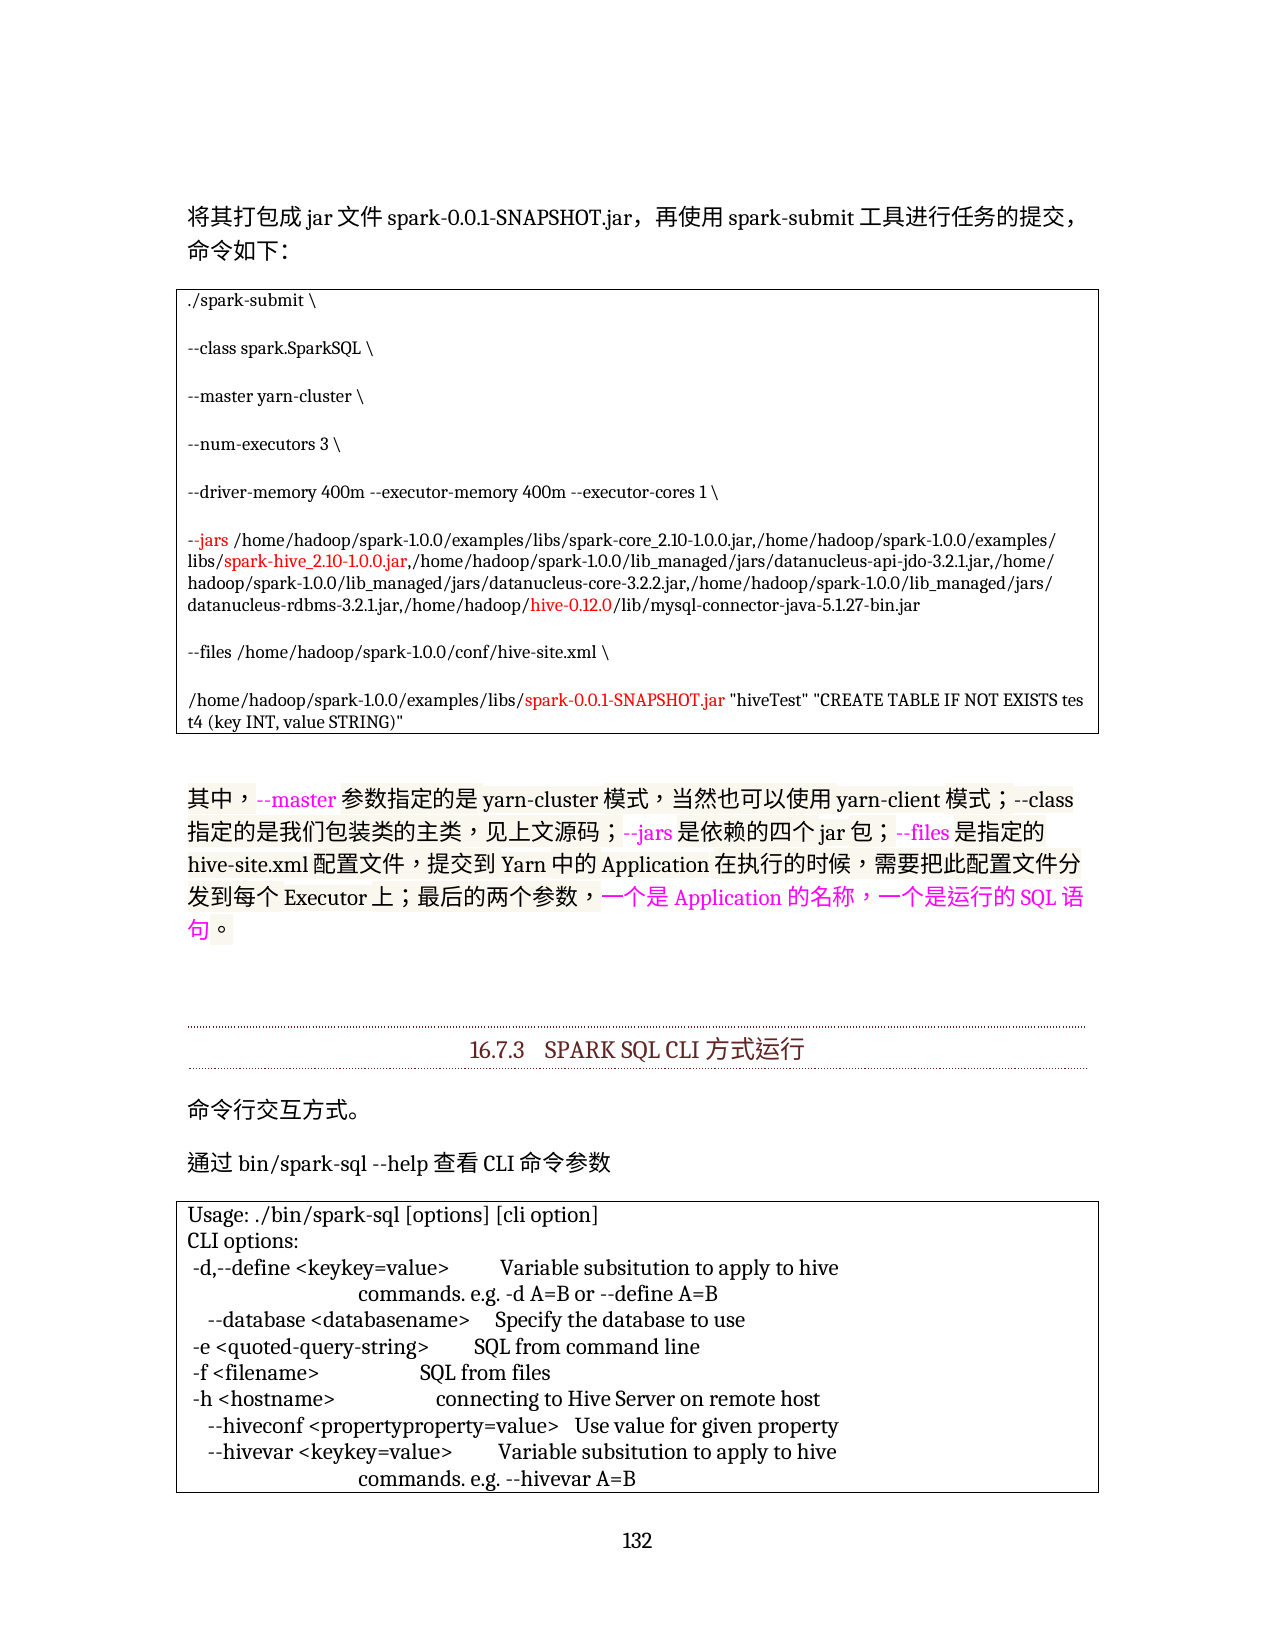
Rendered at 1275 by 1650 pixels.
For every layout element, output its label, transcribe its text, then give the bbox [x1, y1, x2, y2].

text 通过bin/spark-sql --help查看CLI命令参数 [187, 1147, 1087, 1178]
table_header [177, 1202, 1098, 1492]
text 命令行交互方式。 [187, 1091, 1087, 1125]
text 将其打包成jar文件spark-0.0.1-SNAPSHOT.jar，再使用spark-submit工具进行任务的提交，命令如下： [187, 198, 1087, 266]
text 其中，--master参数指定的是yarn-cluster模式，当然也可以使用yarn-client模式；--class指定的是我们包装类的主类，见上文源码；--jars是依赖的四个jar包；--files是指定的hive-site.xml配置文件，提交到Yarn中的Application在执行的时候，需要把此配置文件分发到每个Executor上；最后的两个参数，一个是Application的名称，一个是运行的SQL语句。 [187, 783, 1087, 945]
table_header ./spark-submit \ --class spark.SparkSQL \ --master yarn-cluster \ --num-executors 3 \ --driver-memory 400m --executor-memory 400m --executor-cores 1 \ --jars /home/hadoop/spark-1.0.0/examples/libs/spark-core_2.10-1.0.0.jar,/home/hadoop/spark-1.0.0/examples/libs/spark-hive_2.10-1.0.0.jar,/home/hadoop/spark-1.0.0/lib_managed/jars/datanucleus-api-jdo-3.2.1.jar,/home/hadoop/spark-1.0.0/lib_managed/jars/datanucleus-core-3.2.2.jar,/home/hadoop/spark-1.0.0/lib_managed/jars/datanucleus-rdbms-3.2.1.jar,/home/hadoop/hive-0.12.0/lib/mysql-connector-java-5.1.27-bin.jar --files /home/hadoop/spark-1.0.0/conf/hive-site.xml \ /home/hadoop/spark-1.0.0/examples/libs/spark-0.0.1-SNAPSHOT.jar "hiveTest" "CREATE TABLE IF NOT EXISTS test4 (key INT, value STRING)" [177, 290, 1098, 733]
subtitle Spark SQL CLI 方式运行 [187, 1026, 1087, 1069]
